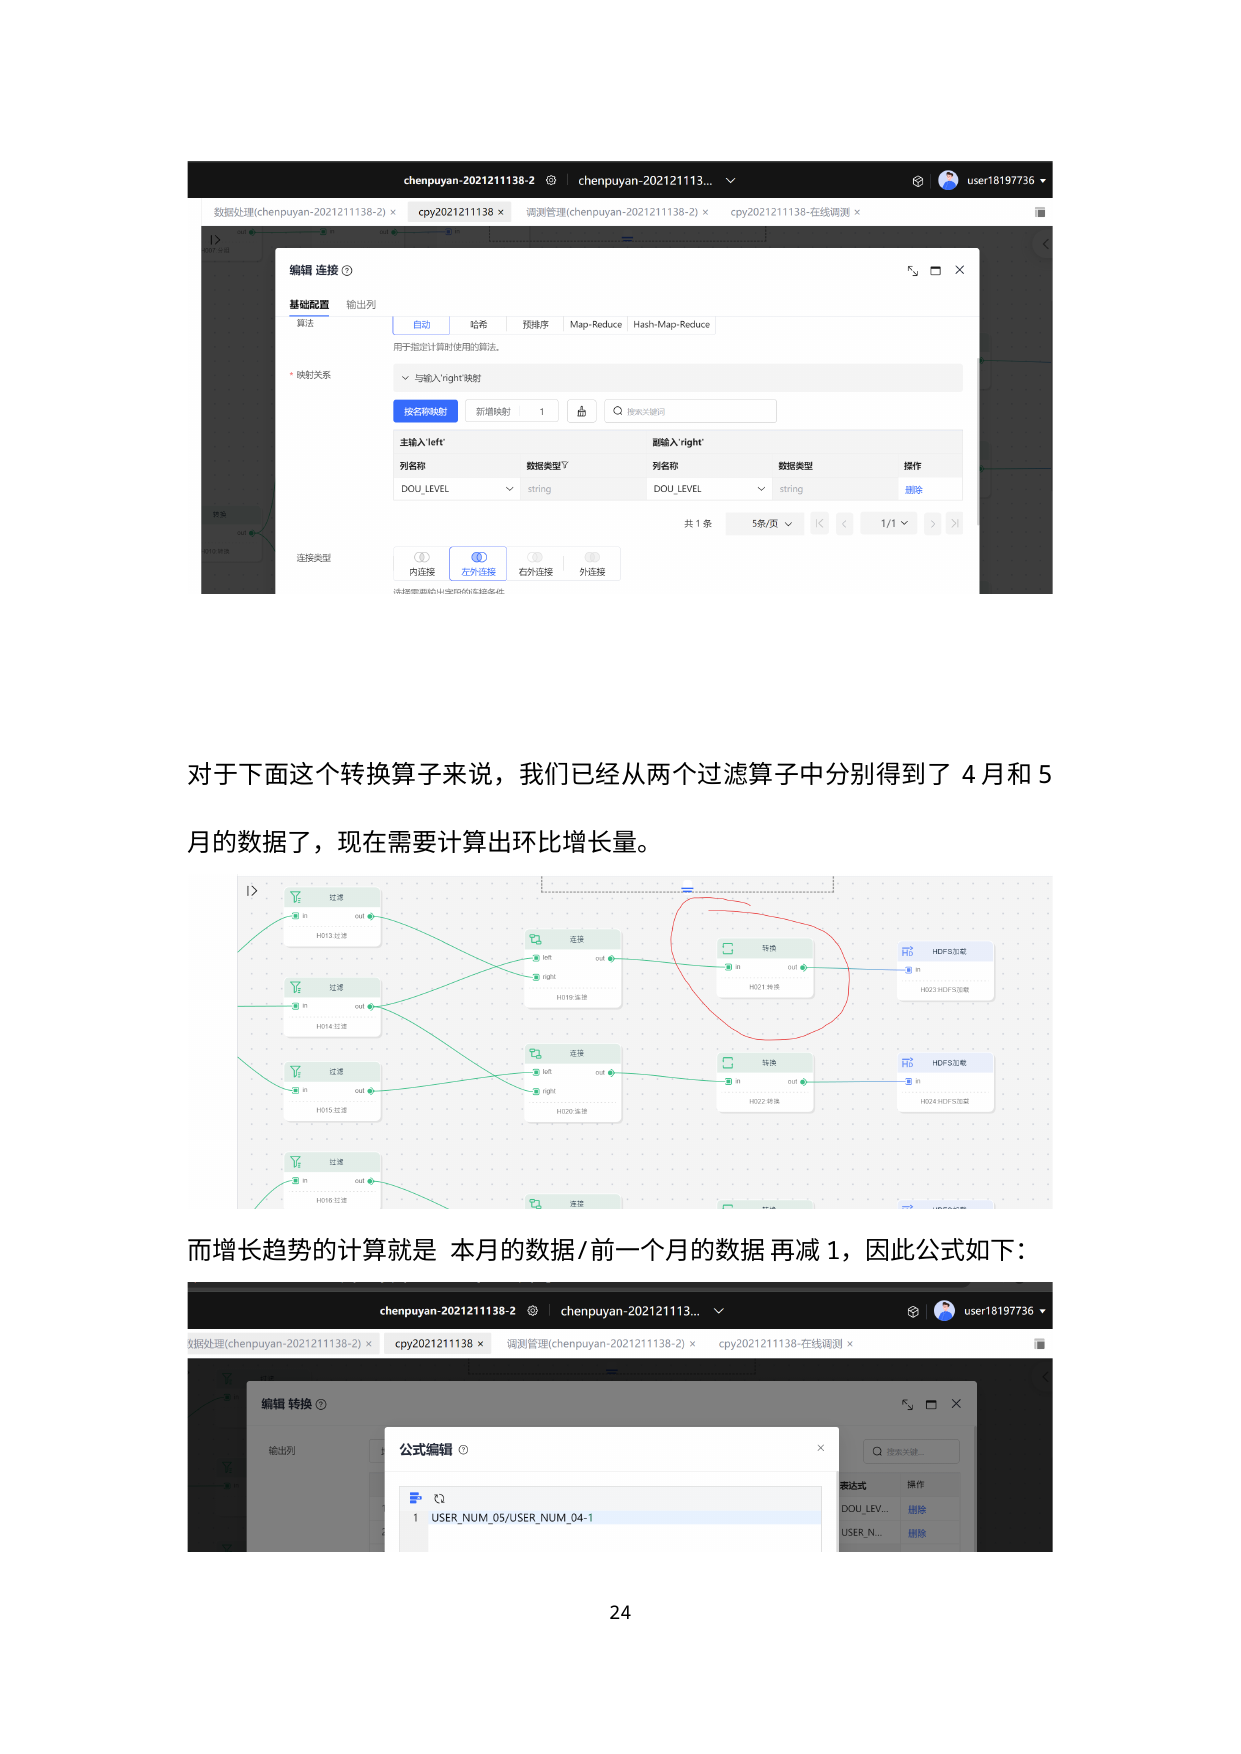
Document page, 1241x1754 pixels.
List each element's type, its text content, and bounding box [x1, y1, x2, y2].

text 而增长趋势的计算就是 本月的数据/前一个月的数据 再减1，因此公式如下： [187, 1214, 1053, 1282]
picture [187, 1282, 1053, 1552]
text 对于下面这个转换算子来说，我们已经从两个过滤算子中分别得到了4月和5月的数据了，现在需要计算出环比增长量。 [187, 739, 1053, 874]
picture [187, 874, 1053, 1209]
picture [187, 161, 1053, 594]
